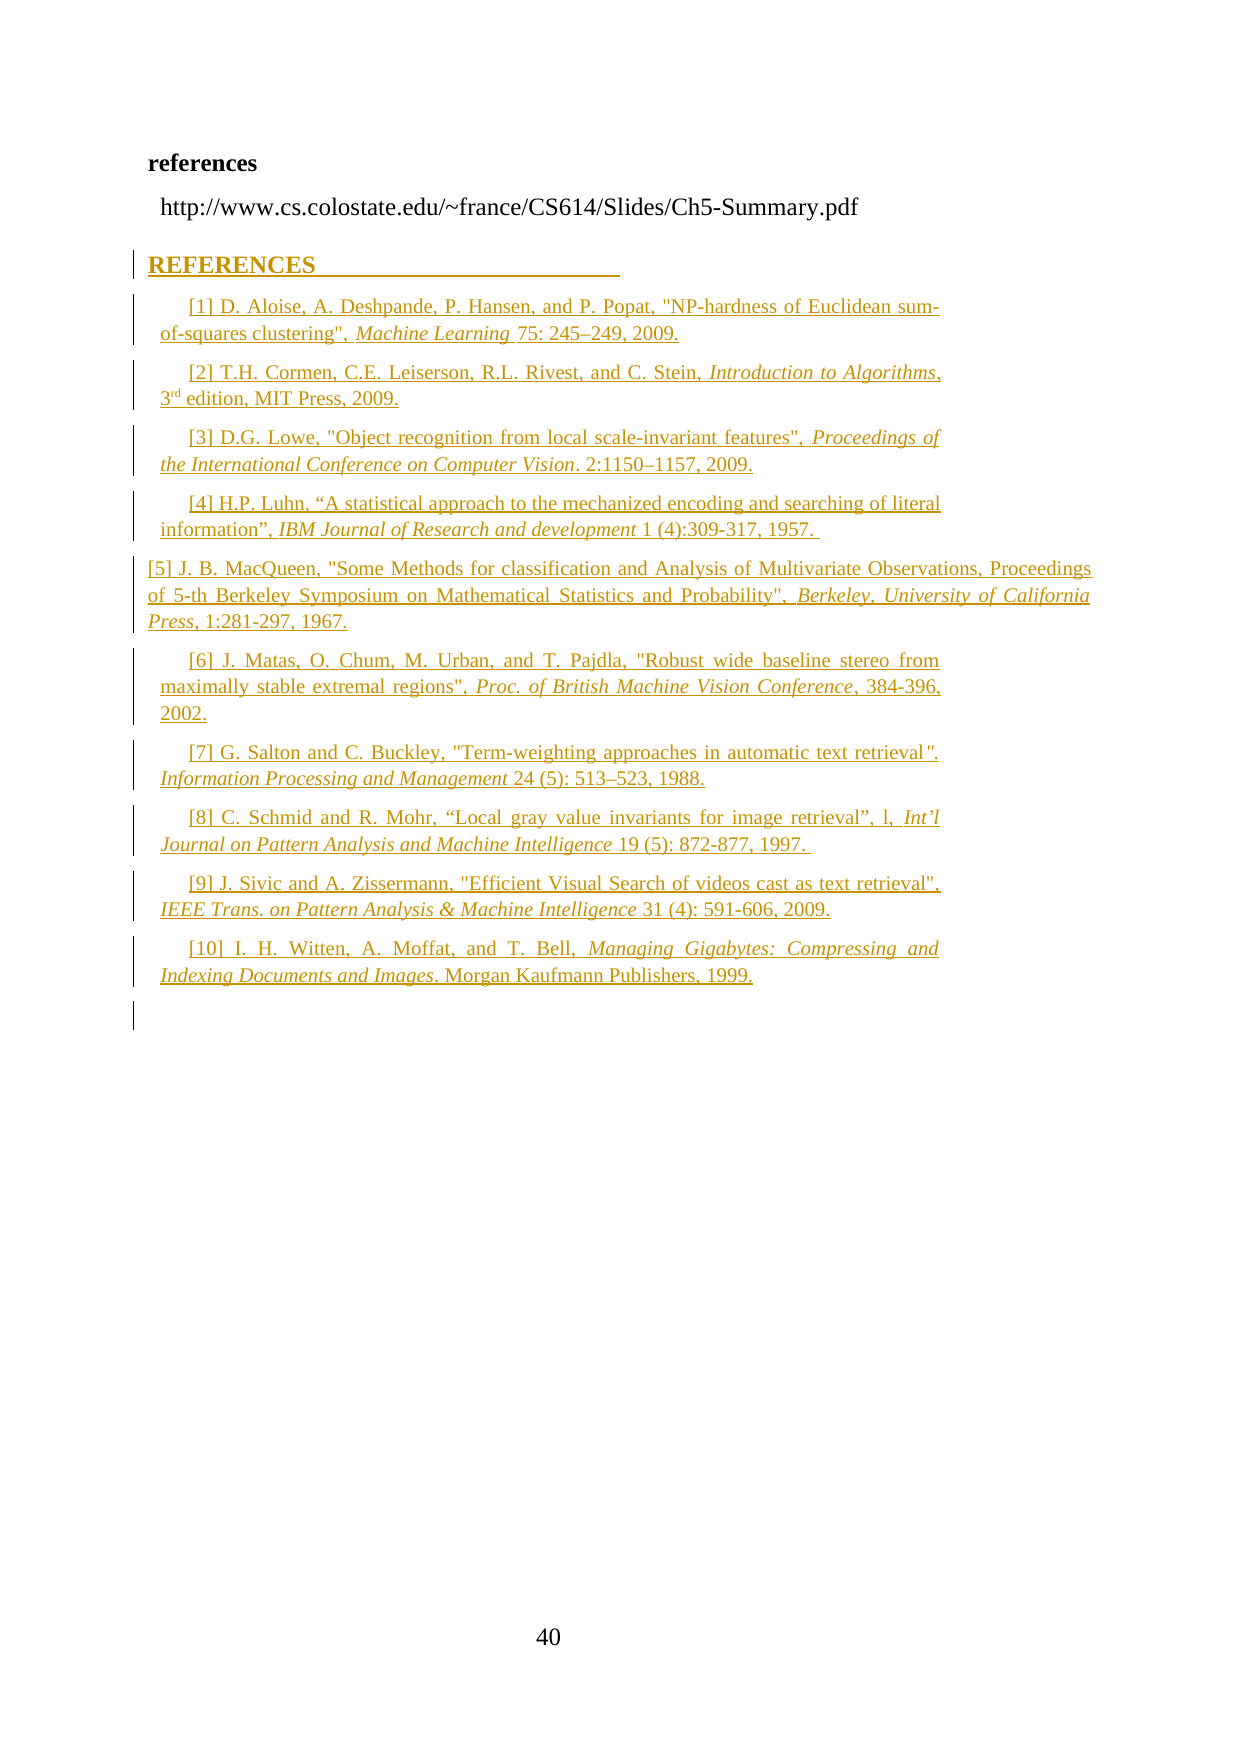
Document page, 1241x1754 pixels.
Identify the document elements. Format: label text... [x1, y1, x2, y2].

text references [148, 148, 1092, 176]
text http://www.cs.colostate.edu/~france/CS614/Slides/Ch5-Summary.pdf [160, 192, 1080, 221]
